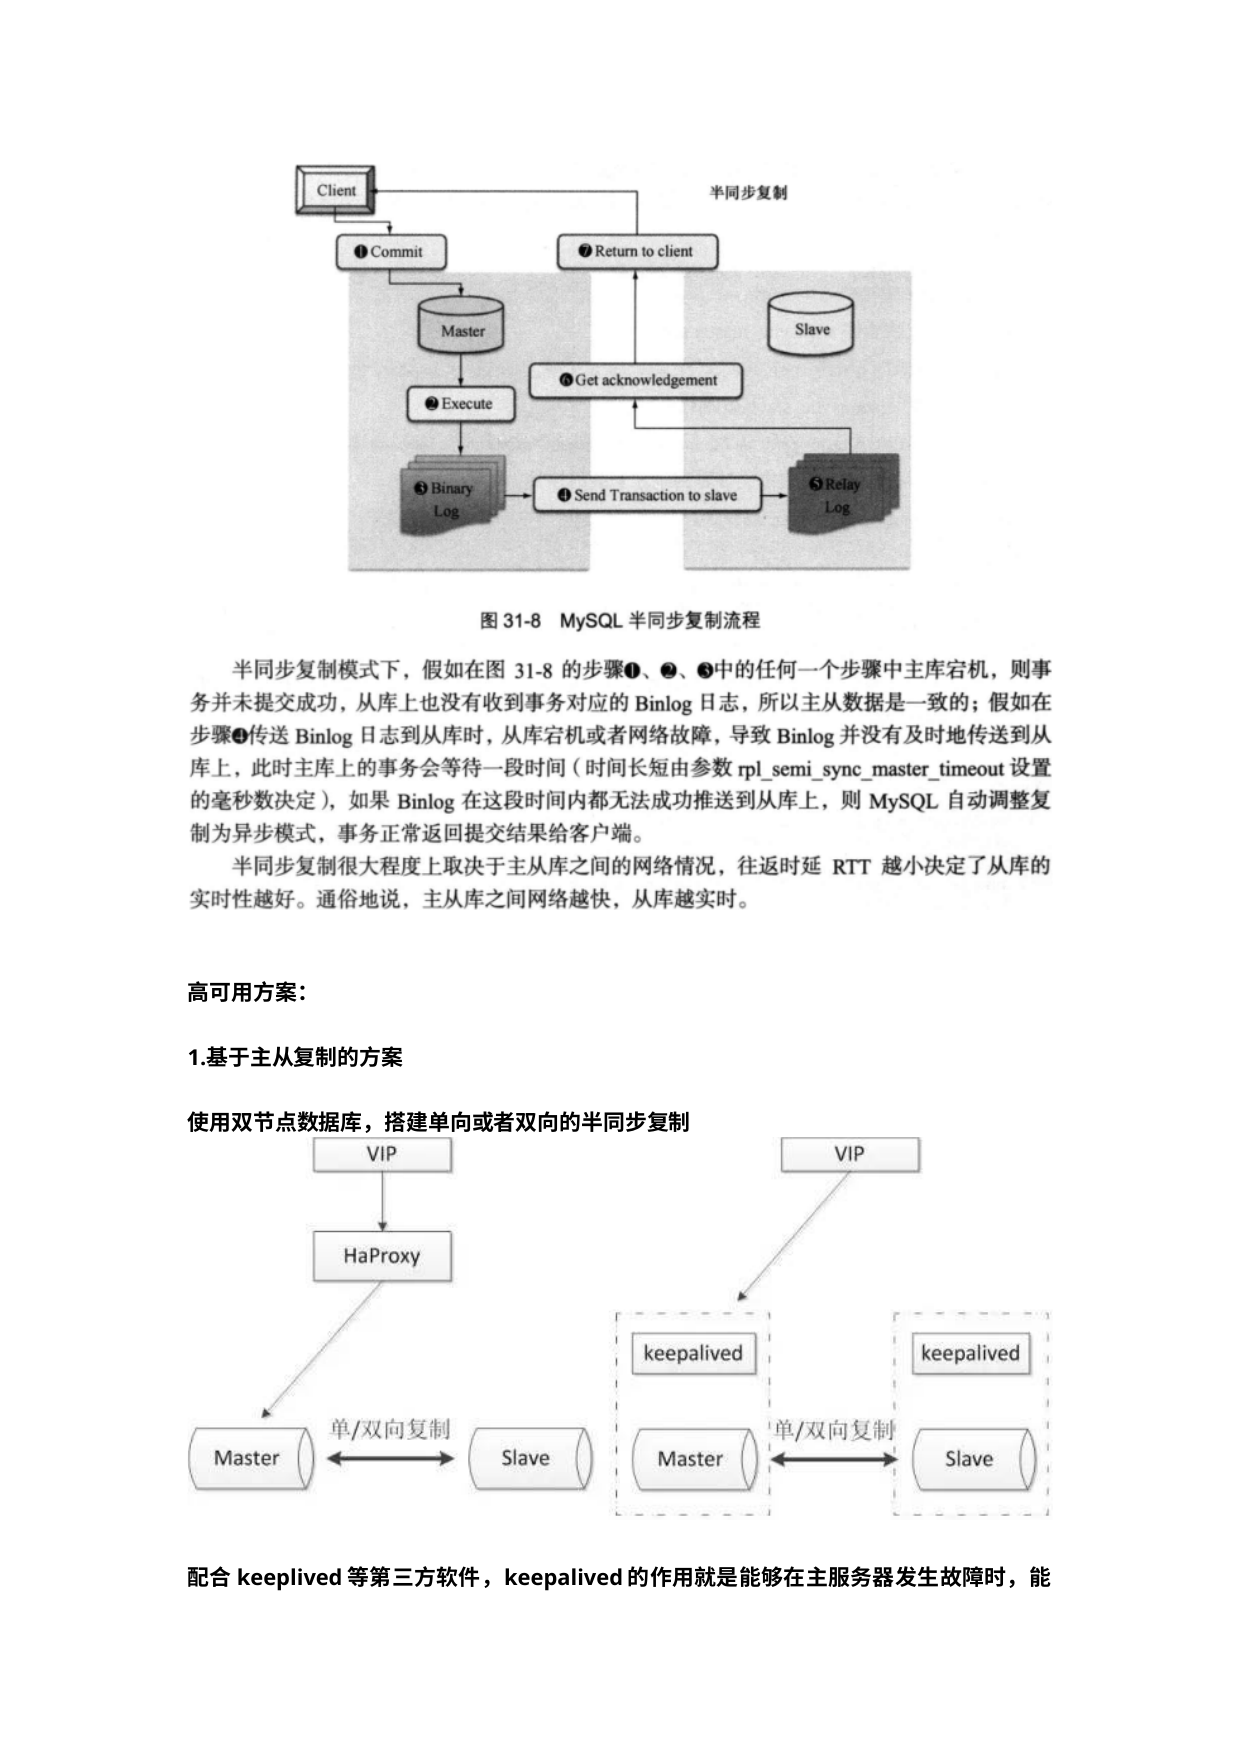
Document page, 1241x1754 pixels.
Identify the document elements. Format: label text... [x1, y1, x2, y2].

picture [187, 162, 1053, 910]
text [187, 1559, 1053, 1592]
text 使用双节点数据库，搭建单向或者双向的半同步复制 [187, 1104, 1053, 1137]
picture [187, 1137, 1053, 1520]
text 1.基于主从复制的方案 [187, 1039, 1053, 1072]
text 高可用方案： [187, 974, 1053, 1007]
